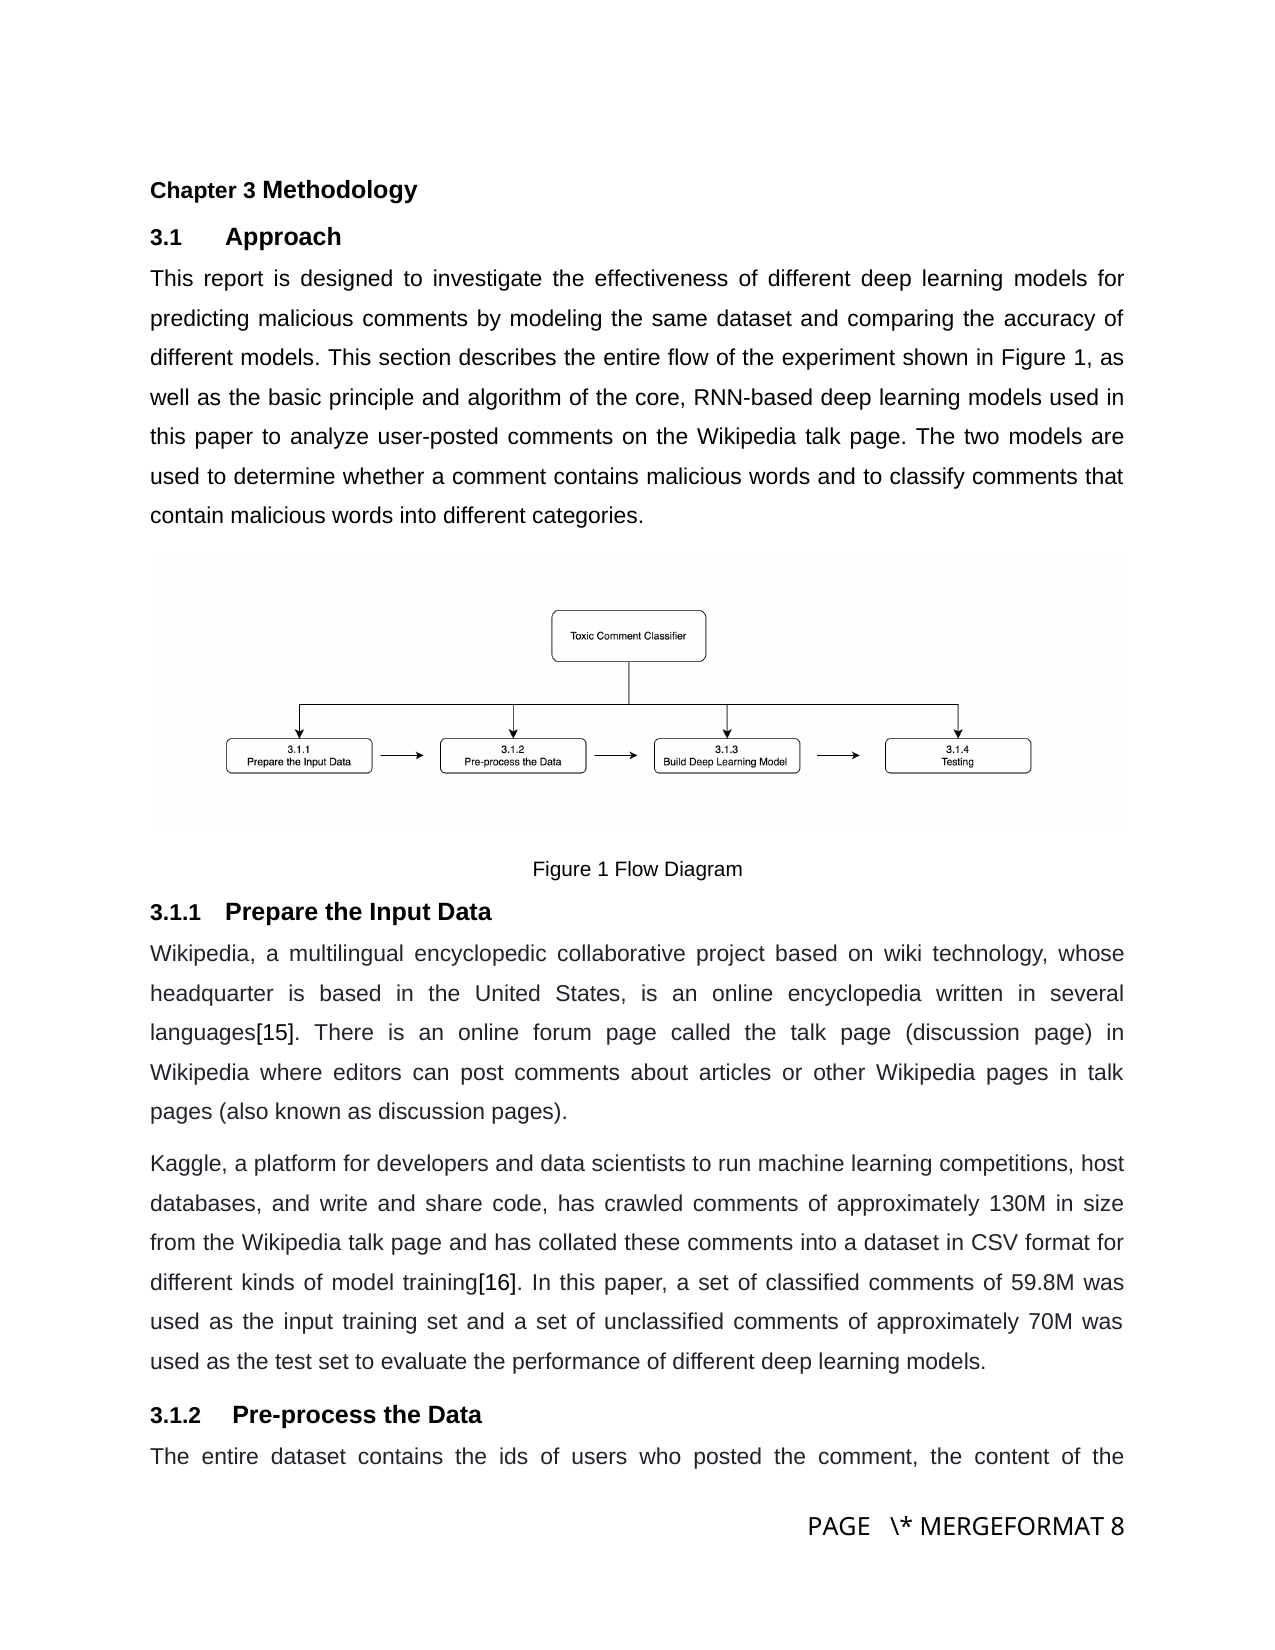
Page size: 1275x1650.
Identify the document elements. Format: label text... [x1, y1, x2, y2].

subtitle Prepare the Input Data [150, 897, 1125, 926]
text Wikipedia, a multilingual encyclopedic collaborative project based on wiki technology, whose headquarter is based in the United States, is an online encyclopedia written in several languages. There is an online forum page called the talk page (discussion page) in Wikipedia where editors can post comments about articles or other Wikipedia pages in talk pages (also known as discussion pages). [150, 940, 1125, 1125]
text Kaggle, a platform for developers and data scientists to run machine learning competitions, host databases, and write and share code, has crawled comments of approximately 130M in size from the Wikipedia talk page and has collated these comments into a dataset in CSV format for different kinds of model training. In this paper, a set of classified comments of 59.8M was used as the input training set and a set of unclassified comments of approximately 70M was used as the test set to evaluate the performance of different deep learning models. [150, 1150, 1125, 1374]
subtitle Methodology [150, 175, 1125, 204]
subtitle Pre-process the Data [150, 1400, 1125, 1428]
text Figure 1 Flow Diagram [150, 857, 1125, 881]
picture [150, 554, 1125, 828]
subtitle Approach [150, 222, 1125, 251]
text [150, 1443, 1125, 1469]
text This report is designed to investigate the effectiveness of different deep learning models for predicting malicious comments by modeling the same dataset and comparing the accuracy of different models. This section describes the entire flow of the experiment shown in Figure 1, as well as the basic principle and algorithm of the core, RNN-based deep learning models used in this paper to analyze user-posted comments on the Wikipedia talk page. The two models are used to determine whether a comment contains malicious words and to classify comments that contain malicious words into different categories. [150, 265, 1125, 529]
